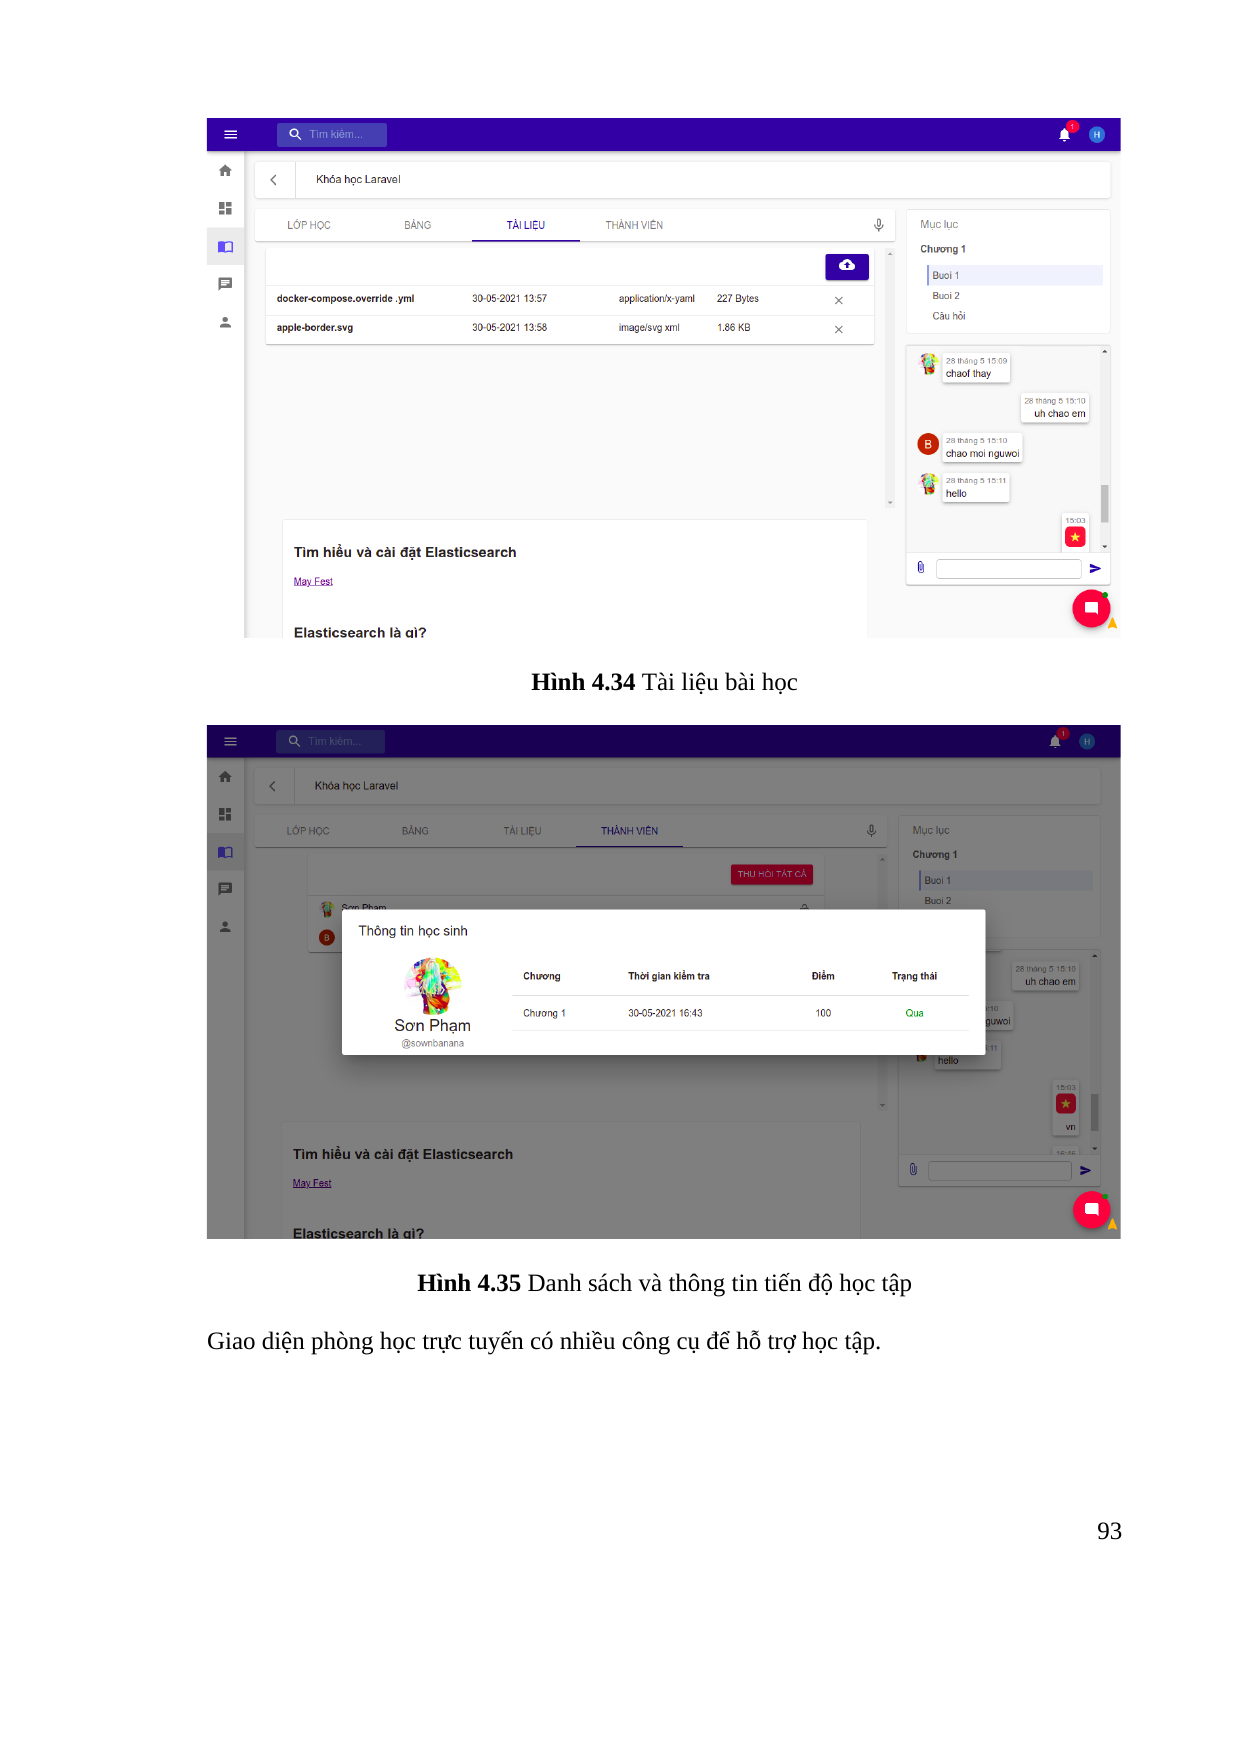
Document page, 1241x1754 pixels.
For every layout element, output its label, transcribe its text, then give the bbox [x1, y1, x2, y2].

picture [206, 725, 1121, 1239]
picture [206, 118, 1121, 638]
text Giao diện phòng học trực tuyến có nhiều công cụ để hỗ trợ học tập. [207, 1326, 1122, 1354]
